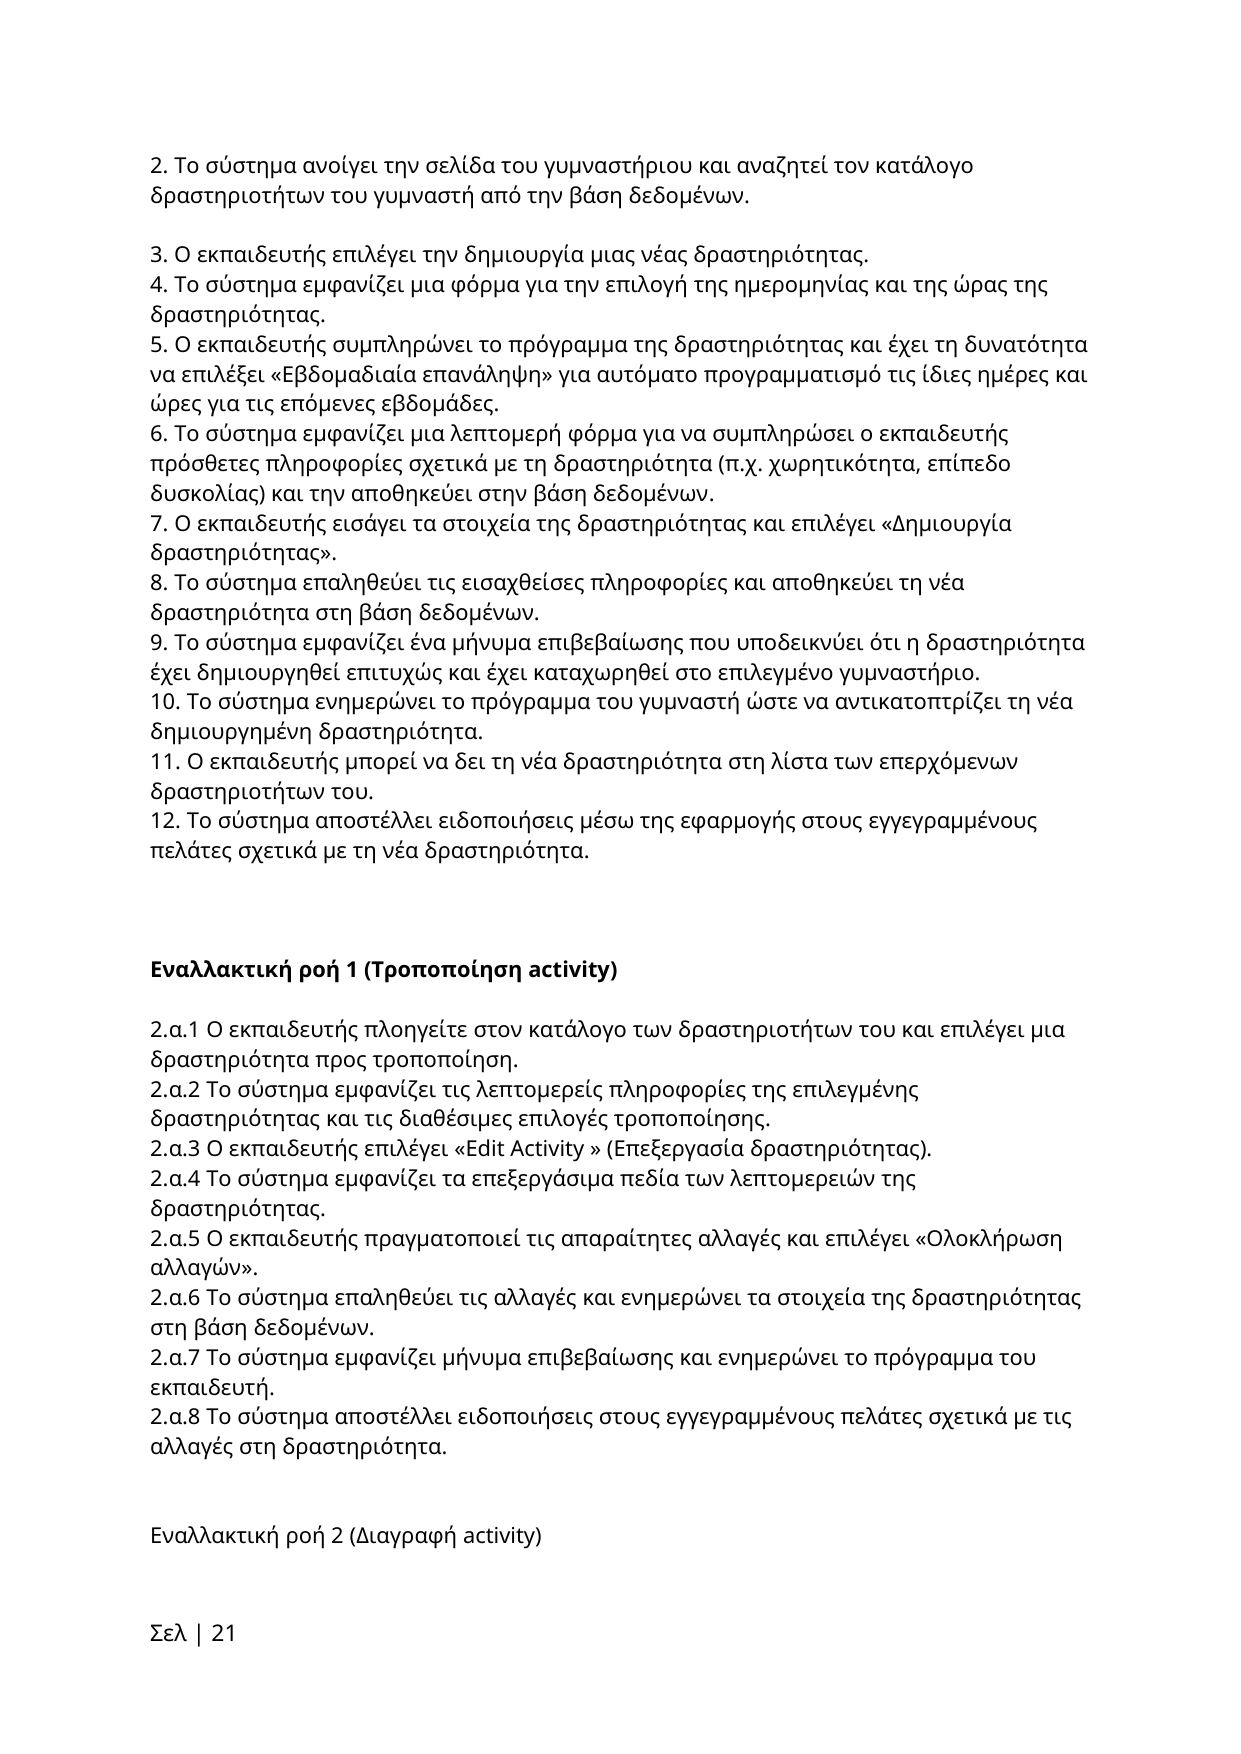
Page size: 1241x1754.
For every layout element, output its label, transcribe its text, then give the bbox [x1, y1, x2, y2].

text 2.α.5 Ο εκπαιδευτής πραγματοποιεί τις απαραίτητες αλλαγές και επιλέγει «Ολοκλήρωση αλλαγών». [150, 1222, 1090, 1282]
text 6. Το σύστημα εμφανίζει μια λεπτομερή φόρμα για να συμπληρώσει ο εκπαιδευτής πρόσθετες πληροφορίες σχετικά με τη δραστηριότητα (π.χ. χωρητικότητα, επίπεδο δυσκολίας) και την αποθηκεύει στην βάση δεδομένων. [150, 418, 1090, 507]
text 2.α.3 Ο εκπαιδευτής επιλέγει «Edit Activity » (Επεξεργασία δραστηριότητας). [150, 1133, 1090, 1163]
text 11. Ο εκπαιδευτής μπορεί να δει τη νέα δραστηριότητα στη λίστα των επερχόμενων δραστηριοτήτων του. [150, 746, 1090, 805]
text 2.α.1 Ο εκπαιδευτής πλοηγείτε στον κατάλογο των δραστηριοτήτων του και επιλέγει μια δραστηριότητα προς τροποποίηση. [150, 1014, 1090, 1073]
text 2.α.2 Το σύστημα εμφανίζει τις λεπτομερείς πληροφορίες της επιλεγμένης δραστηριότητας και τις διαθέσιμες επιλογές τροποποίησης. [150, 1073, 1090, 1133]
text 5. Ο εκπαιδευτής συμπληρώνει το πρόγραμμα της δραστηριότητας και έχει τη δυνατότητα να επιλέξει «Εβδομαδιαία επανάληψη» για αυτόματο προγραμματισμό τις ίδιες ημέρες και ώρες για τις επόμενες εβδομάδες. [150, 329, 1090, 418]
text 2.α.6 Το σύστημα επαληθεύει τις αλλαγές και ενημερώνει τα στοιχεία της δραστηριότητας στη βάση δεδομένων. [150, 1282, 1090, 1342]
text Εναλλακτική ροή 2 (Διαγραφή activity) [150, 1520, 1090, 1550]
text 2.α.4 Το σύστημα εμφανίζει τα επεξεργάσιμα πεδία των λεπτομερειών της δραστηριότητας. [150, 1163, 1090, 1222]
text 2.α.8 Το σύστημα αποστέλλει ειδοποιήσεις στους εγγεγραμμένους πελάτες σχετικά με τις αλλαγές στη δραστηριότητα. [150, 1401, 1090, 1461]
text 2.α.7 Το σύστημα εμφανίζει μήνυμα επιβεβαίωσης και ενημερώνει το πρόγραμμα του εκπαιδευτή. [150, 1342, 1090, 1401]
text 2. Το σύστημα ανοίγει την σελίδα του γυμναστήριου και αναζητεί τον κατάλογο δραστηριοτήτων του γυμναστή από την βάση δεδομένων. [150, 150, 1090, 209]
text 4. Το σύστημα εμφανίζει μια φόρμα για την επιλογή της ημερομηνίας και της ώρας της δραστηριότητας. [150, 269, 1090, 329]
text 3. Ο εκπαιδευτής επιλέγει την δημιουργία μιας νέας δραστηριότητας. [150, 239, 1090, 269]
text 8. Το σύστημα επαληθεύει τις εισαχθείσες πληροφορίες και αποθηκεύει τη νέα δραστηριότητα στη βάση δεδομένων. [150, 567, 1090, 627]
text 10. Το σύστημα ενημερώνει το πρόγραμμα του γυμναστή ώστε να αντικατοπτρίζει τη νέα δημιουργημένη δραστηριότητα. [150, 686, 1090, 746]
text 7. Ο εκπαιδευτής εισάγει τα στοιχεία της δραστηριότητας και επιλέγει «Δημιουργία δραστηριότητας». [150, 507, 1090, 567]
text Εναλλακτική ροή 1 (Τροποποίηση activity) [150, 954, 1090, 984]
text 9. Το σύστημα εμφανίζει ένα μήνυμα επιβεβαίωσης που υποδεικνύει ότι η δραστηριότητα έχει δημιουργηθεί επιτυχώς και έχει καταχωρηθεί στο επιλεγμένο γυμναστήριο. [150, 627, 1090, 686]
text 12. Το σύστημα αποστέλλει ειδοποιήσεις μέσω της εφαρμογής στους εγγεγραμμένους πελάτες σχετικά με τη νέα δραστηριότητα. [150, 805, 1090, 865]
